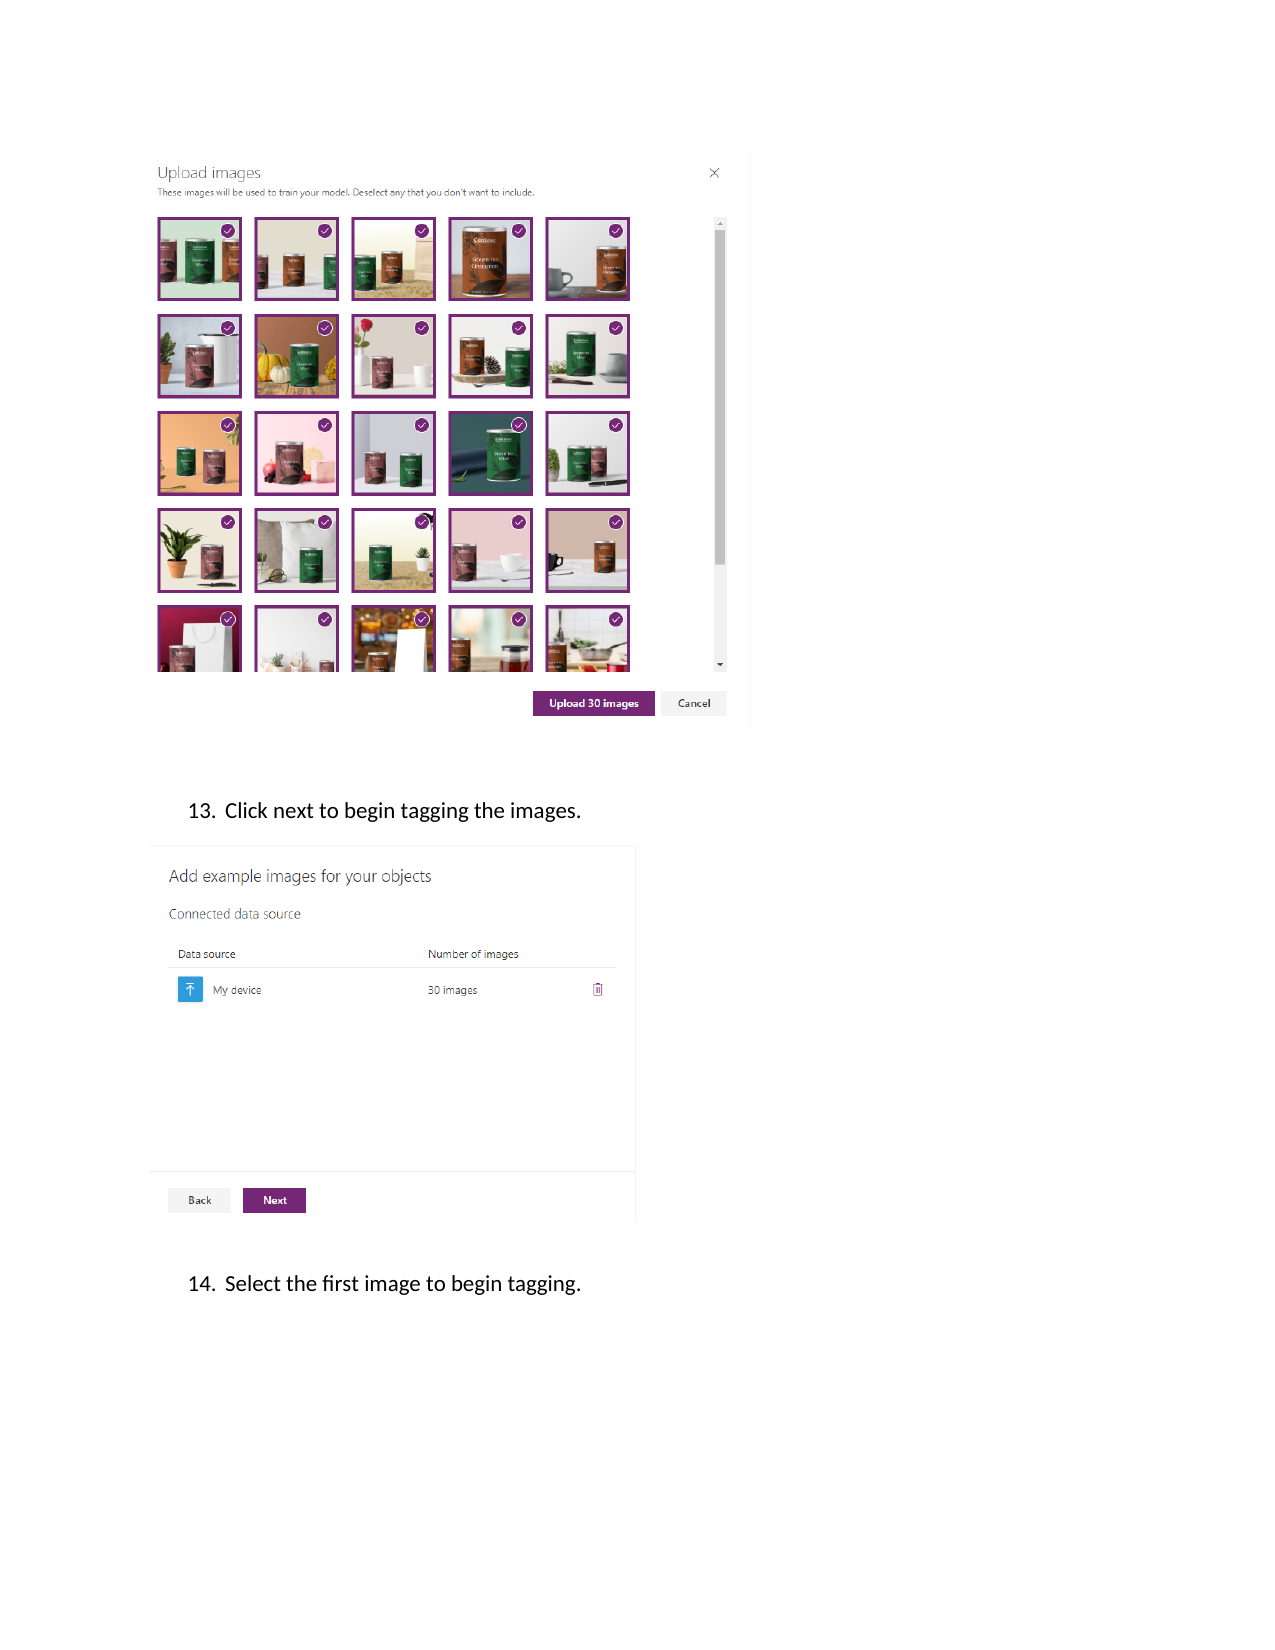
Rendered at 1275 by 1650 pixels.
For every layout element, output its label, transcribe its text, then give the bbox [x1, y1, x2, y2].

list Select the first image to begin tagging. [187, 1269, 1125, 1297]
picture [150, 150, 750, 731]
list Click next to begin tagging the images. [187, 796, 1125, 824]
picture [150, 843, 636, 1221]
